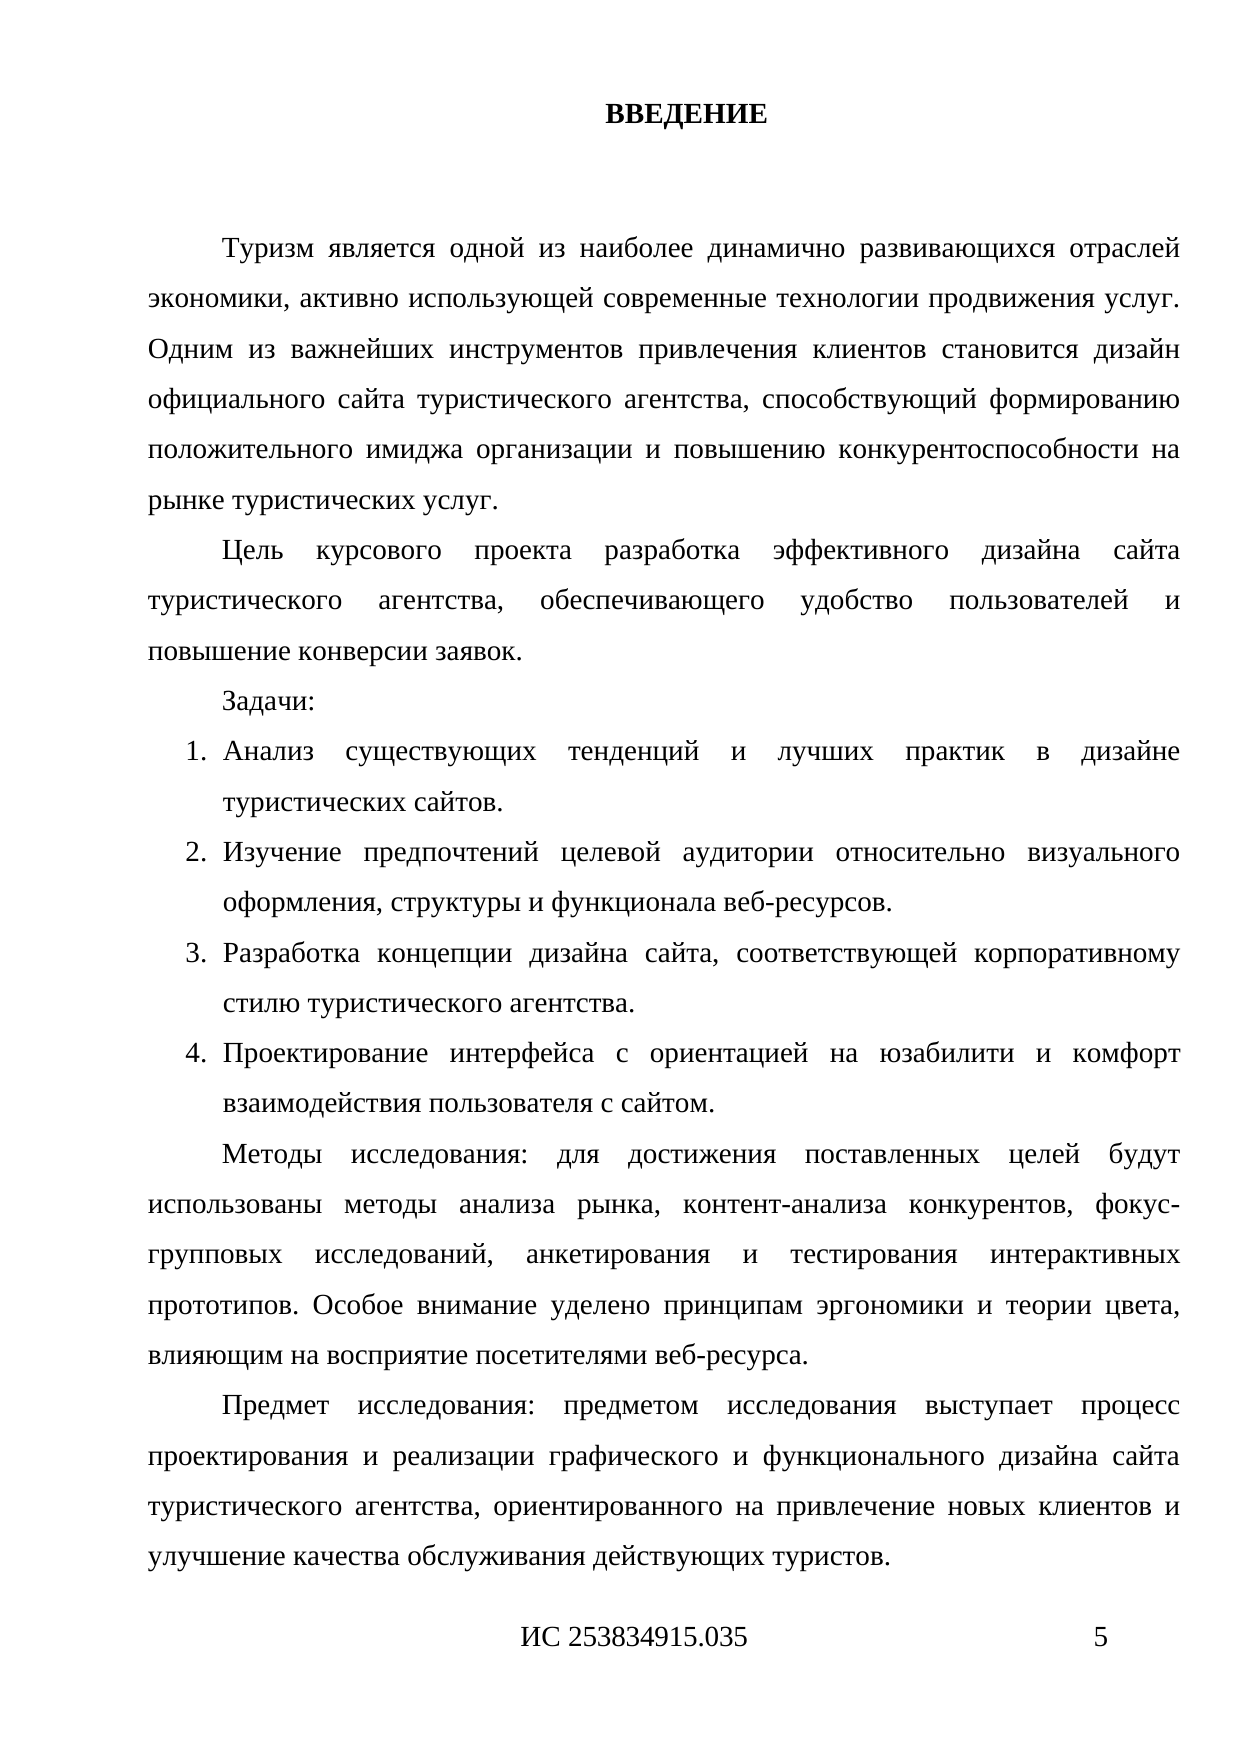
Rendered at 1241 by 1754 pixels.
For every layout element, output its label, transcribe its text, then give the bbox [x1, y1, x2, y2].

text Предмет исследования: предметом исследования выступает процесс проектирования и реализации графического и функционального дизайна сайта туристического агентства, ориентированного на привлечение новых клиентов и улучшение качества обслуживания действующих туристов. [148, 1387, 1181, 1572]
list Изучение предпочтений целевой аудитории относительно визуального оформления, структуры и функционала веб-ресурсов. [185, 834, 1181, 918]
text Методы исследования: для достижения поставленных целей будут использованы методы анализа рынка, контент-анализа конкурентов, фокус-групповых исследований, анкетирования и тестирования интерактивных прототипов. Особое внимание уделено принципам эргономики и теории цвета, влияющим на восприятие посетителями веб-ресурса. [148, 1136, 1181, 1371]
list Проектирование интерфейса с ориентацией на юзабилити и комфорт взаимодействия пользователя с сайтом. [185, 1035, 1181, 1119]
text Цель курсового проекта разработка эффективного дизайна сайта туристического агентства, обеспечивающего удобство пользователей и повышение конверсии заявок. [148, 532, 1181, 666]
text Задачи: [148, 683, 1181, 717]
subtitle ВВЕДЕНИЕ [192, 96, 1181, 130]
text Туризм является одной из наиболее динамично развивающихся отраслей экономики, активно использующей современные технологии продвижения услуг. Одним из важнейших инструментов привлечения клиентов становится дизайн официального сайта туристического агентства, способствующий формированию положительного имиджа организации и повышению конкурентоспособности на рынке туристических услуг. [148, 230, 1181, 515]
list Разработка концепции дизайна сайта, соответствующей корпоративному стилю туристического агентства. [185, 935, 1181, 1018]
list Анализ существующих тенденций и лучших практик в дизайне туристических сайтов. [185, 733, 1181, 817]
